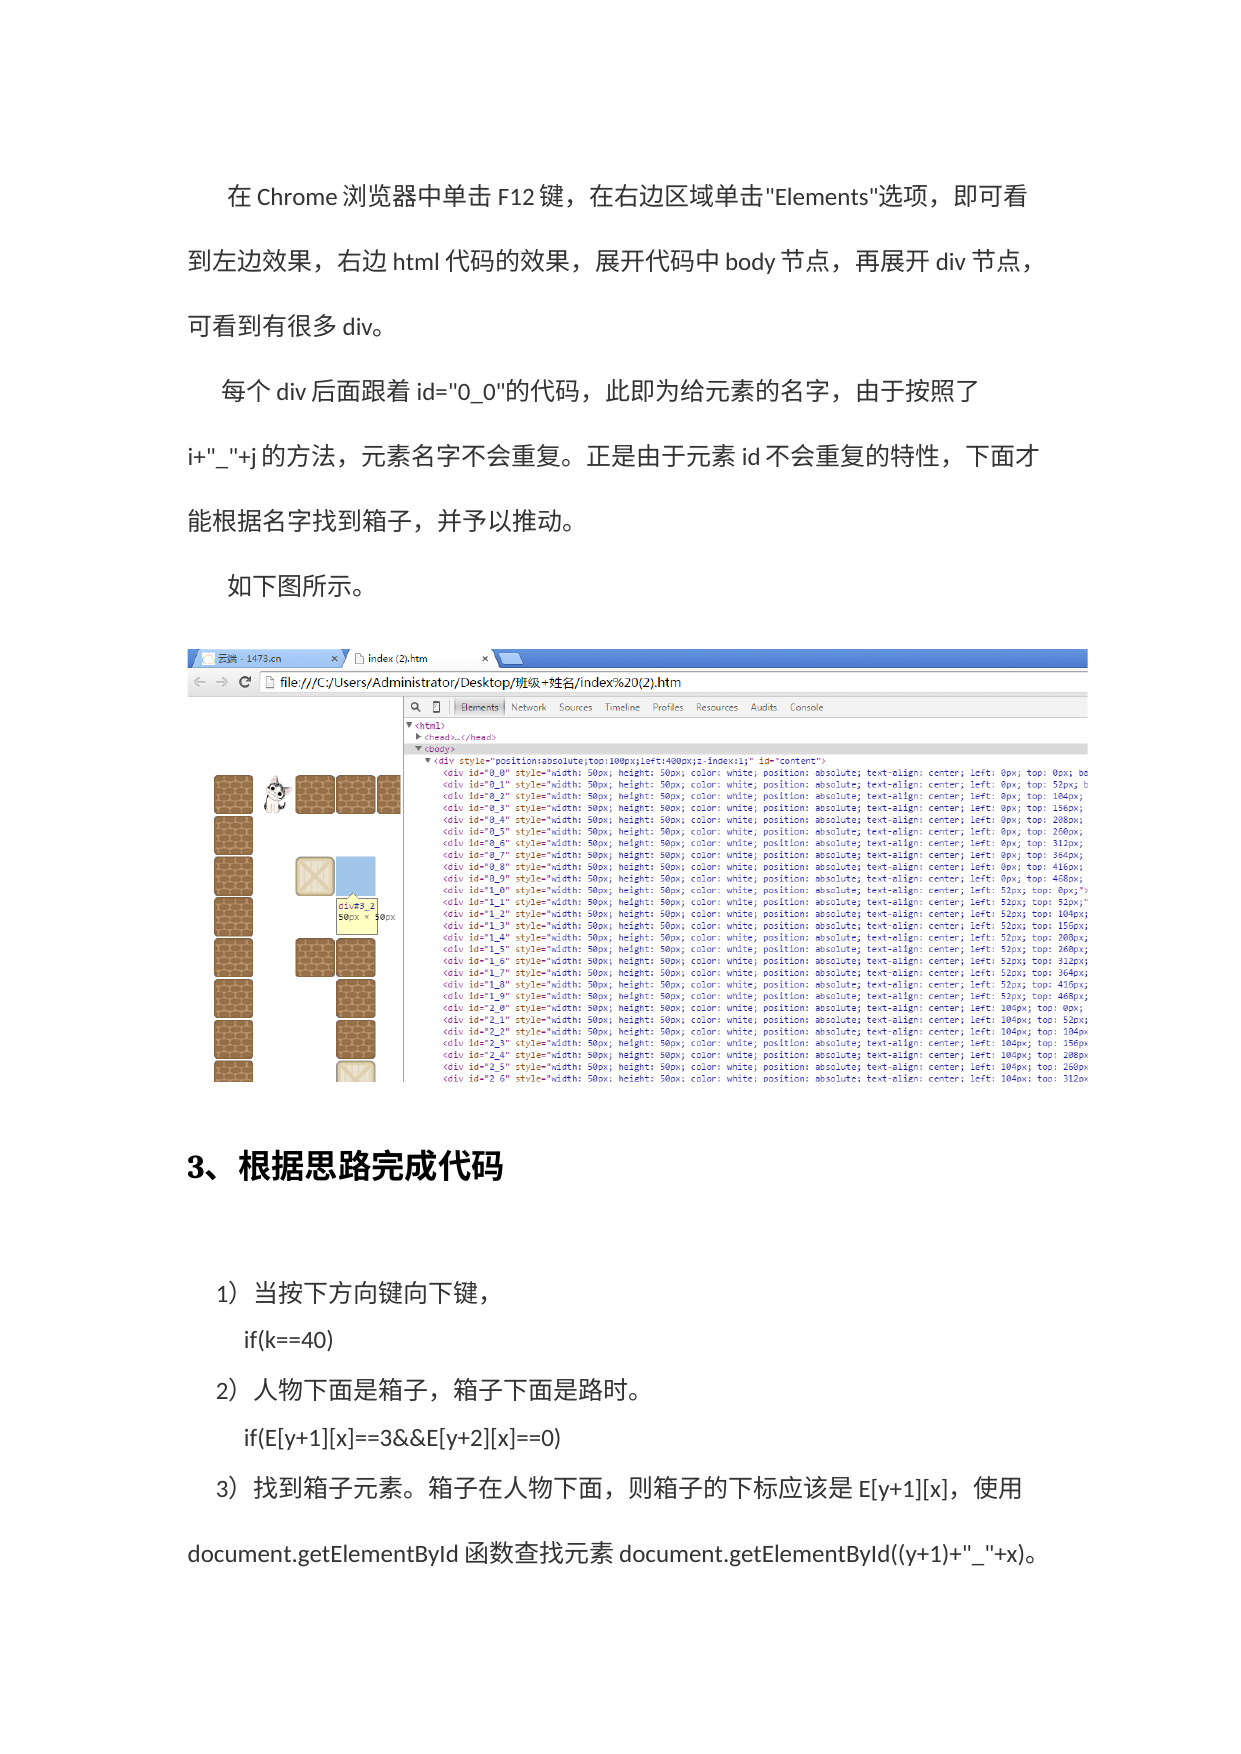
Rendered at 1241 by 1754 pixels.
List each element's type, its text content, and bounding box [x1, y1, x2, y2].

text if(k==40) [187, 1324, 1053, 1356]
subtitle 3、根据思路完成代码 [187, 1132, 1053, 1197]
text 2）人物下面是箱子，箱子下面是路时。 [187, 1356, 1053, 1421]
text 1）当按下方向键向下键， [187, 1259, 1053, 1324]
text 如下图所示。 [187, 552, 1053, 617]
picture [187, 649, 1088, 1082]
text 每个div后面跟着id="0_0"的代码，此即为给元素的名字，由于按照了i+"_"+j的方法，元素名字不会重复。正是由于元素id不会重复的特性，下面才能根据名字找到箱子，并予以推动。 [187, 357, 1053, 552]
text if(E[y+1][x]==3&&E[y+2][x]==0) 3）找到箱子元素。箱子在人物下面，则箱子的下标应该是E[y+1][x]，使用document.getElementById函数查找元素document.getElementById((y+1)+"_"+x)。 [187, 1421, 1053, 1584]
text 在Chrome浏览器中单击F12键，在右边区域单击"Elements"选项，即可看到左边效果，右边html代码的效果，展开代码中body节点，再展开div节点，可看到有很多div。 [187, 162, 1053, 357]
